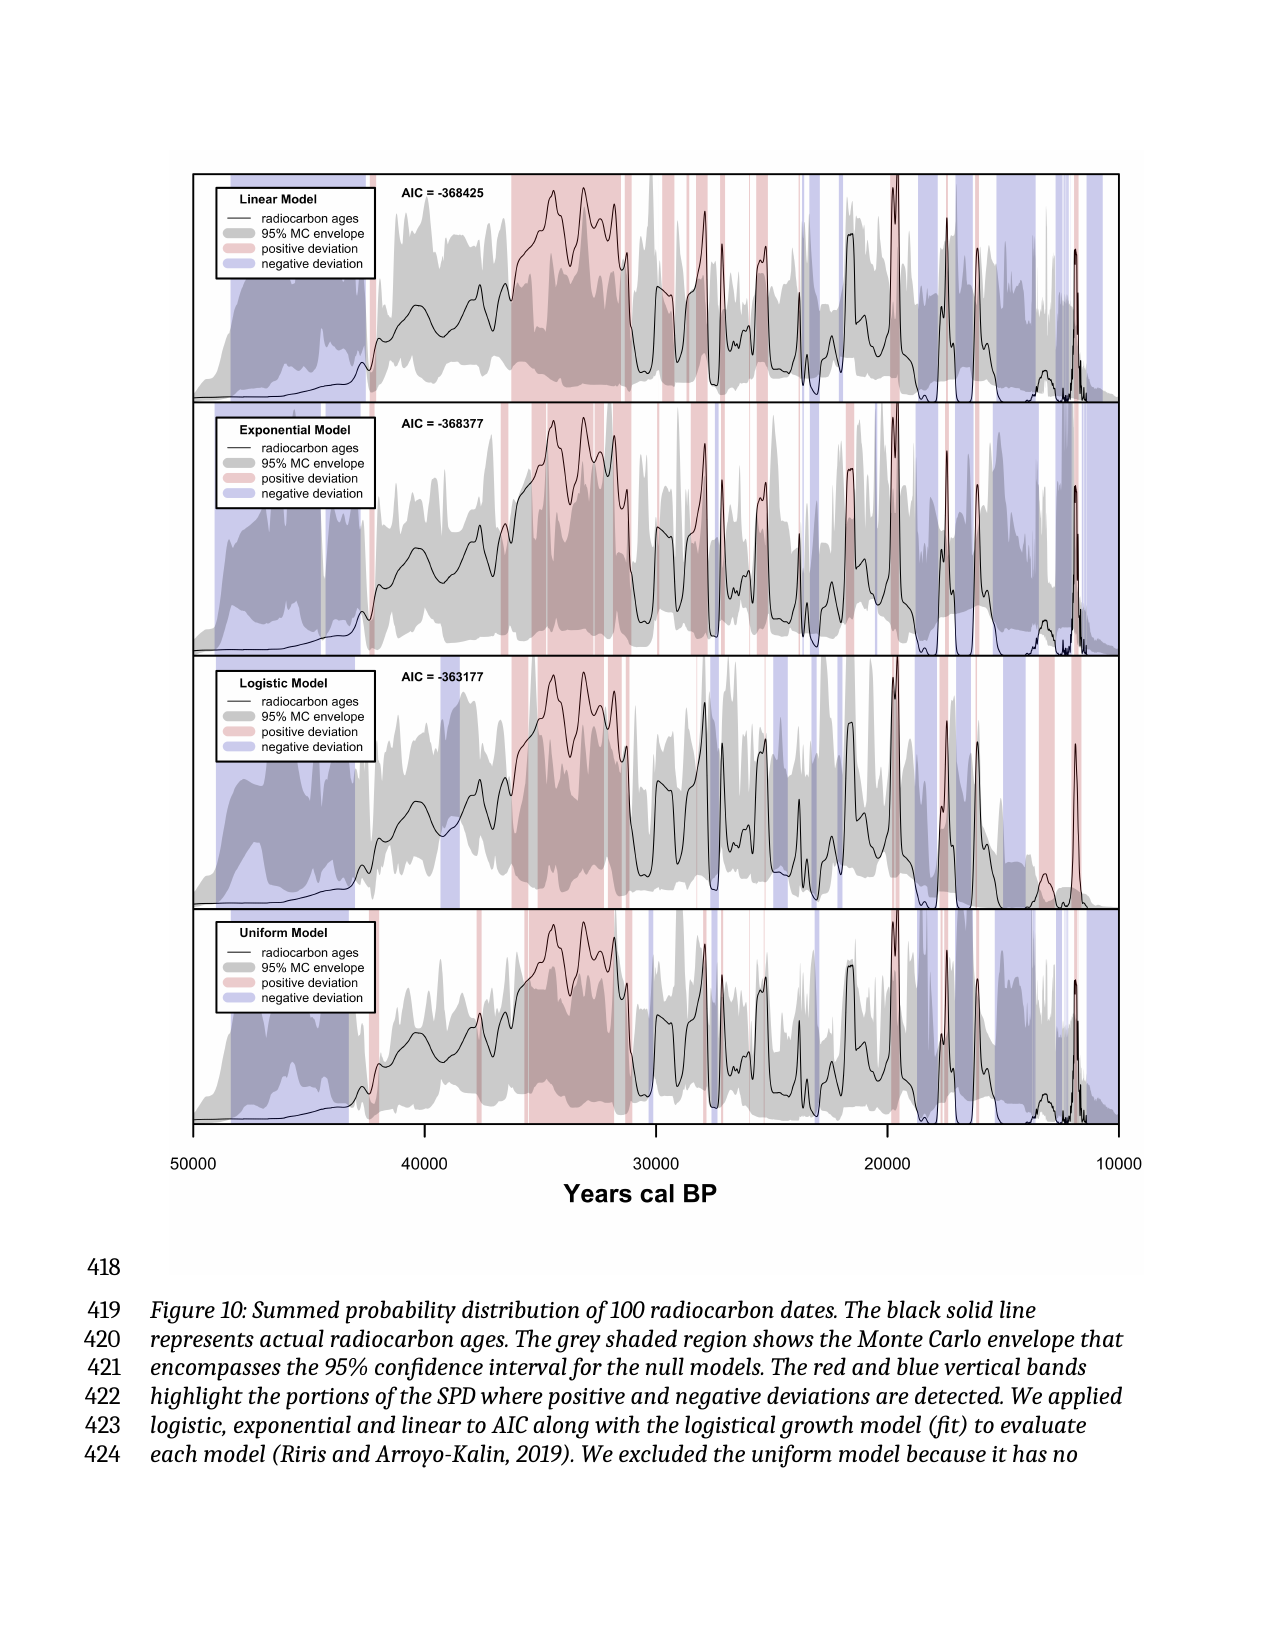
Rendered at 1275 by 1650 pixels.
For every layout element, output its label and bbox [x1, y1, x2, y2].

text [150, 1296, 1125, 1468]
picture [168, 150, 1144, 1275]
